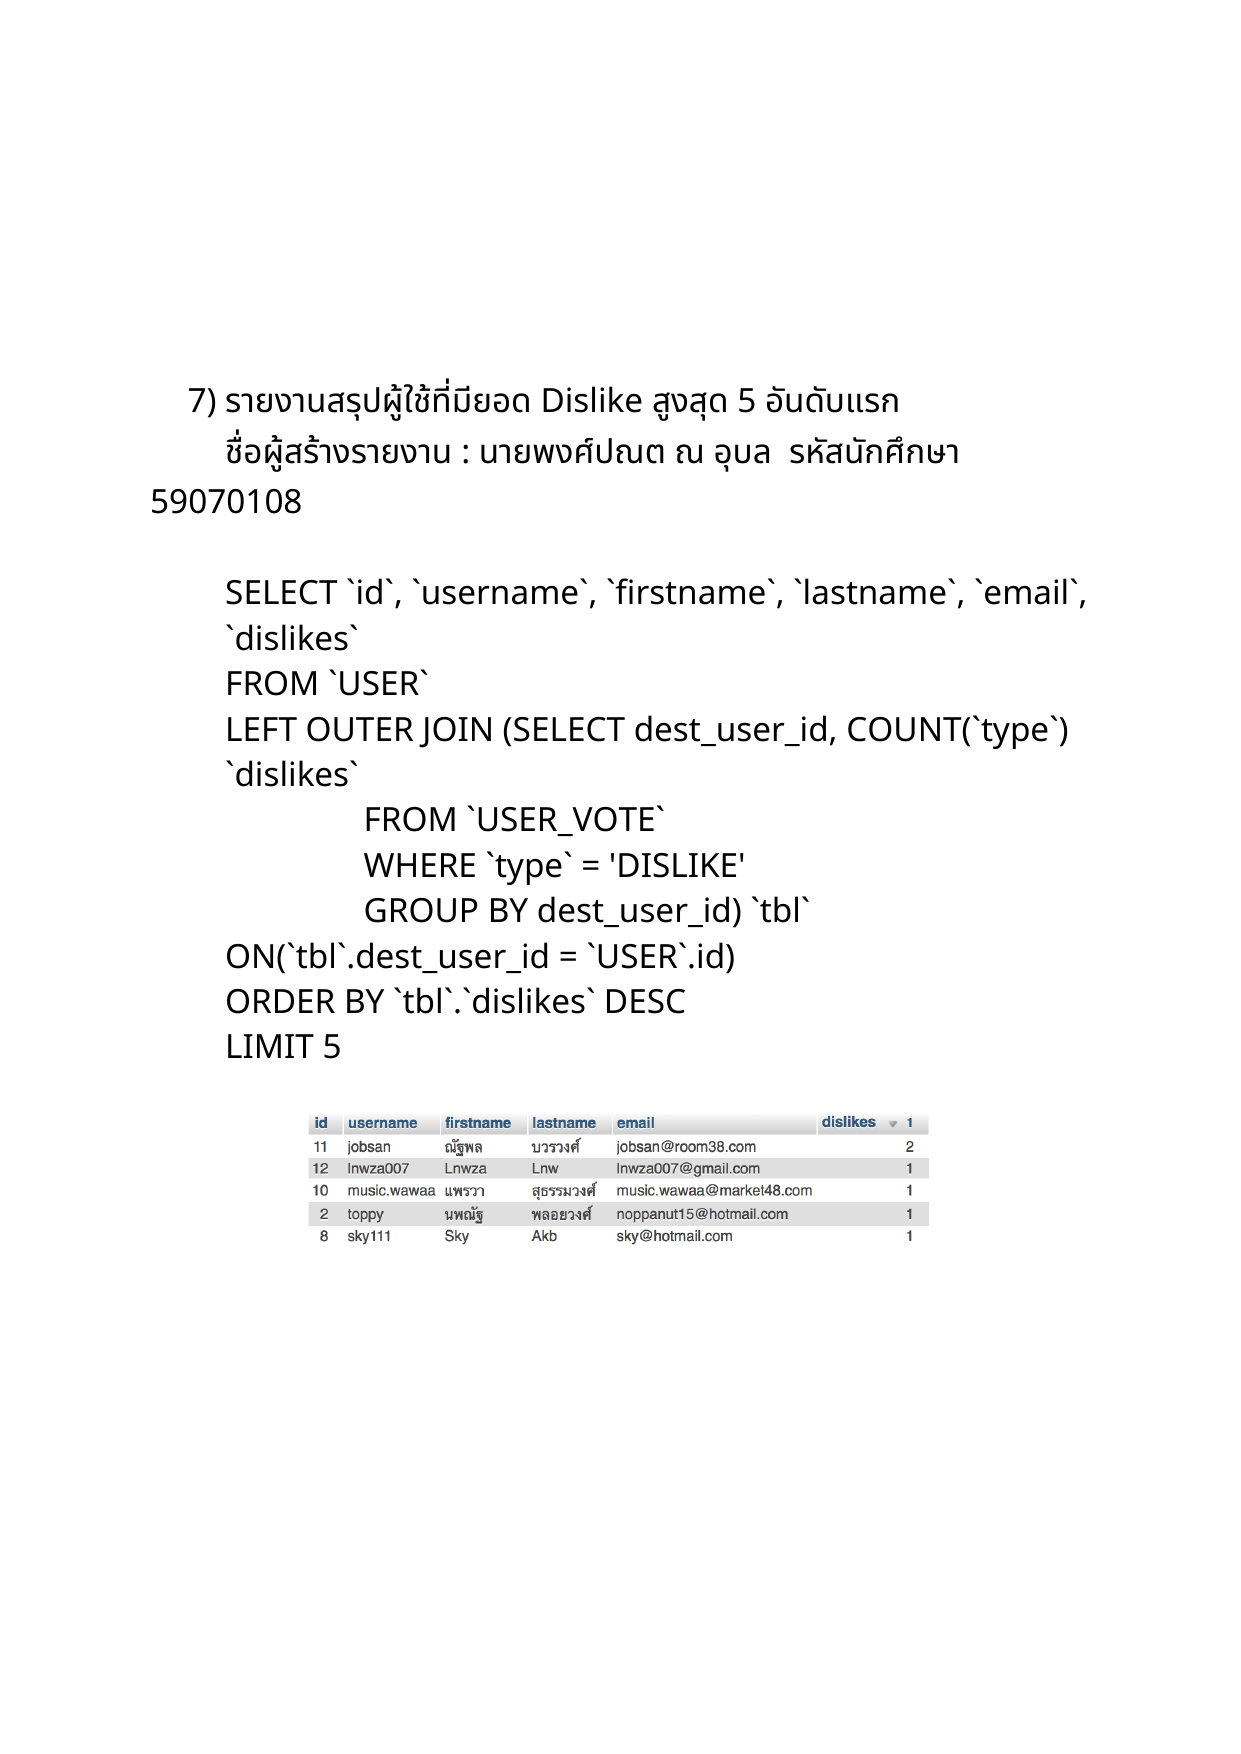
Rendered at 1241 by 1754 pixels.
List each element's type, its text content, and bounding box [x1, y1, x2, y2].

text SELECT `id`, `username`, `firstname`, `lastname`, `email`, `dislikes` [225, 569, 1090, 660]
text ORDER BY `tbl`.`dislikes` DESC [225, 978, 1090, 1023]
text ชื่อผู้สร้างรายงาน : นายพงศ์ปณต ณ อุบล รหัสนักศึกษา 59070108 [150, 428, 1090, 524]
list รายงานสรุปผู้ใช้ที่มียอด Dislike สูงสุด 5 อันดับแรก [187, 377, 1090, 428]
text FROM `USER_VOTE` [225, 796, 1090, 842]
text LIMIT 5 [225, 1023, 1090, 1069]
text ON(`tbl`.dest_user_id = `USER`.id) [225, 932, 1090, 978]
text FROM `USER` [225, 660, 1090, 705]
picture [308, 1114, 932, 1249]
text WHERE `type` = 'DISLIKE' [225, 842, 1090, 887]
text LEFT OUTER JOIN (SELECT dest_user_id, COUNT(`type`) `dislikes` [225, 705, 1090, 796]
text GROUP BY dest_user_id) `tbl` [225, 887, 1090, 932]
